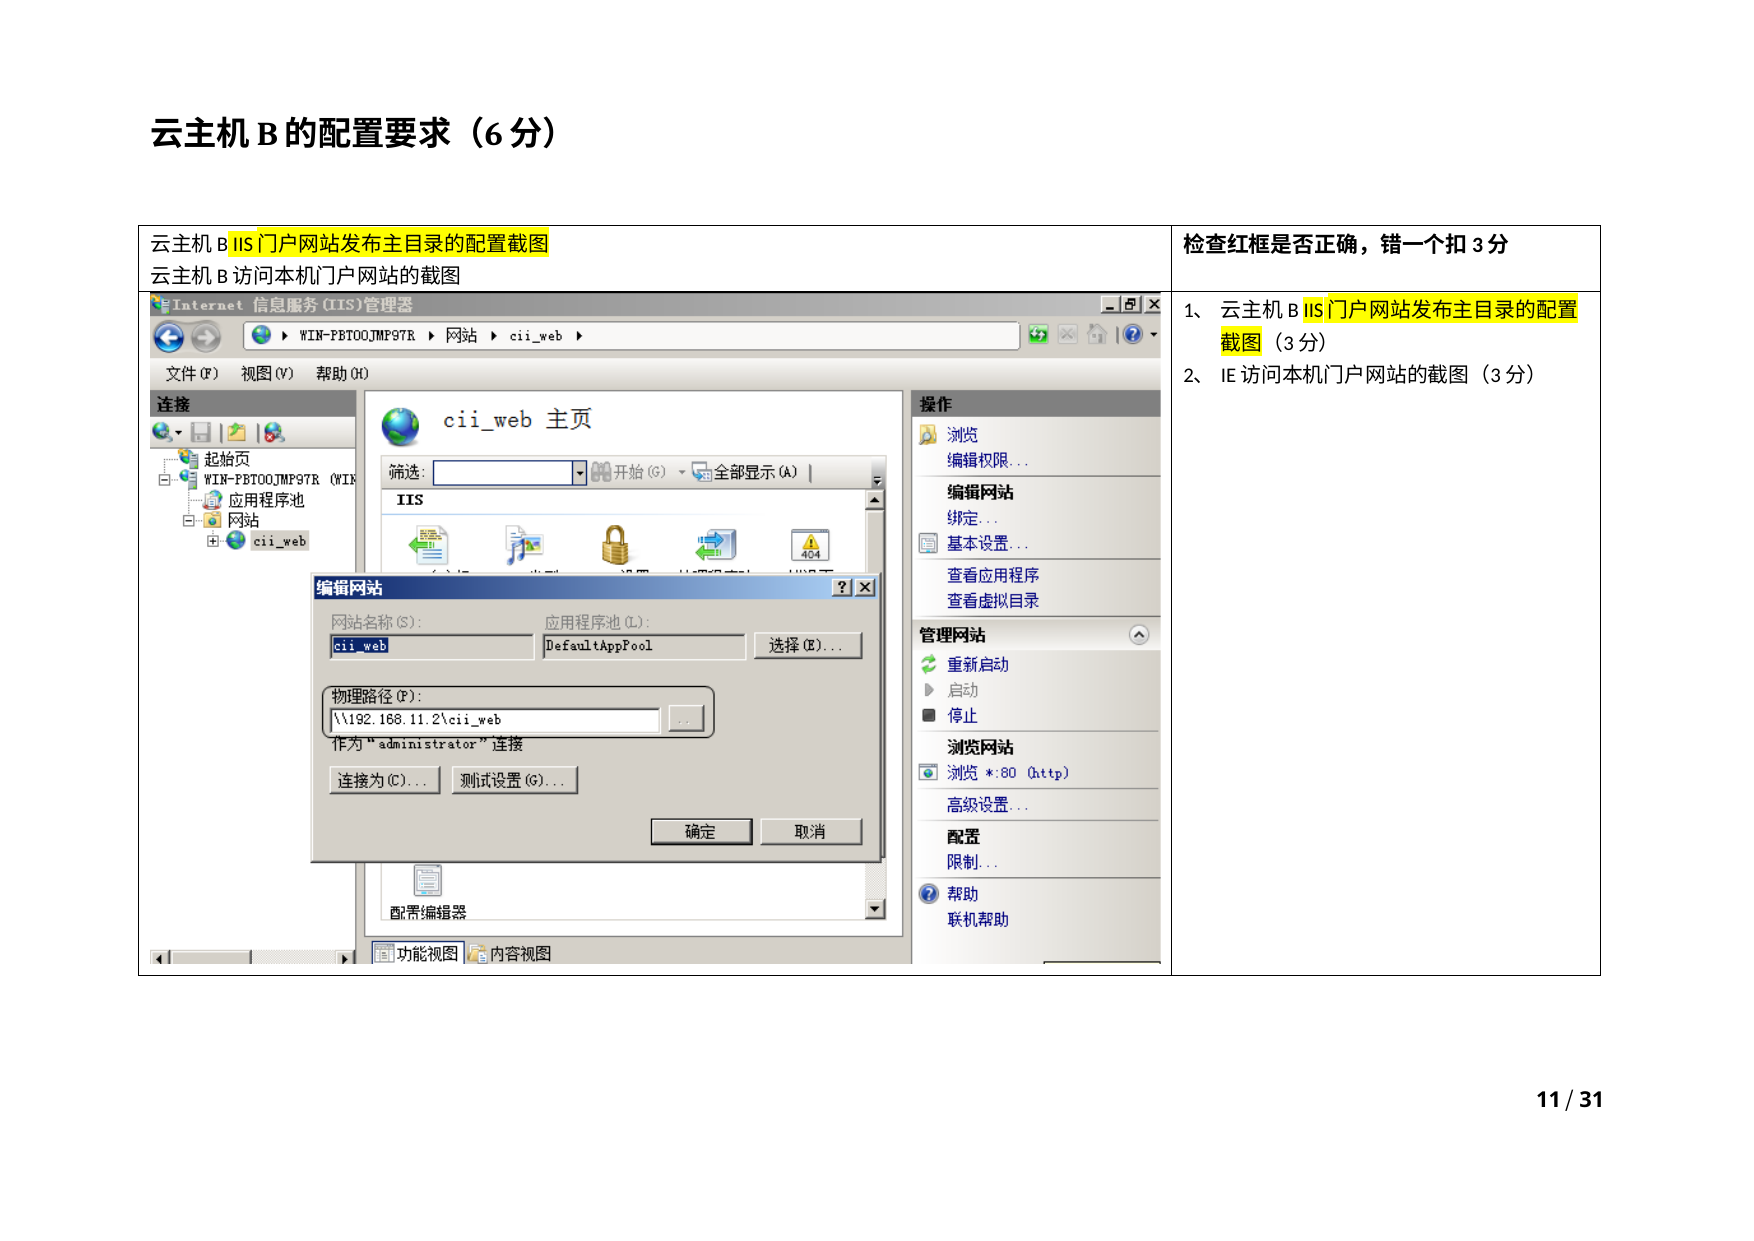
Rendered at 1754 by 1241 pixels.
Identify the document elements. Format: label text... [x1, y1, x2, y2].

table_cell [1172, 292, 1600, 975]
table_header 云主机B IIS门户网站发布主目录的配置截图 云主机B访问本机门户网站的截图 [139, 226, 1171, 291]
subtitle 云主机B的配置要求（6分） [150, 98, 1604, 163]
table_cell [139, 292, 1171, 975]
table_header 检查红框是否正确，错一个扣3分 [1172, 226, 1600, 291]
picture [150, 292, 1161, 964]
